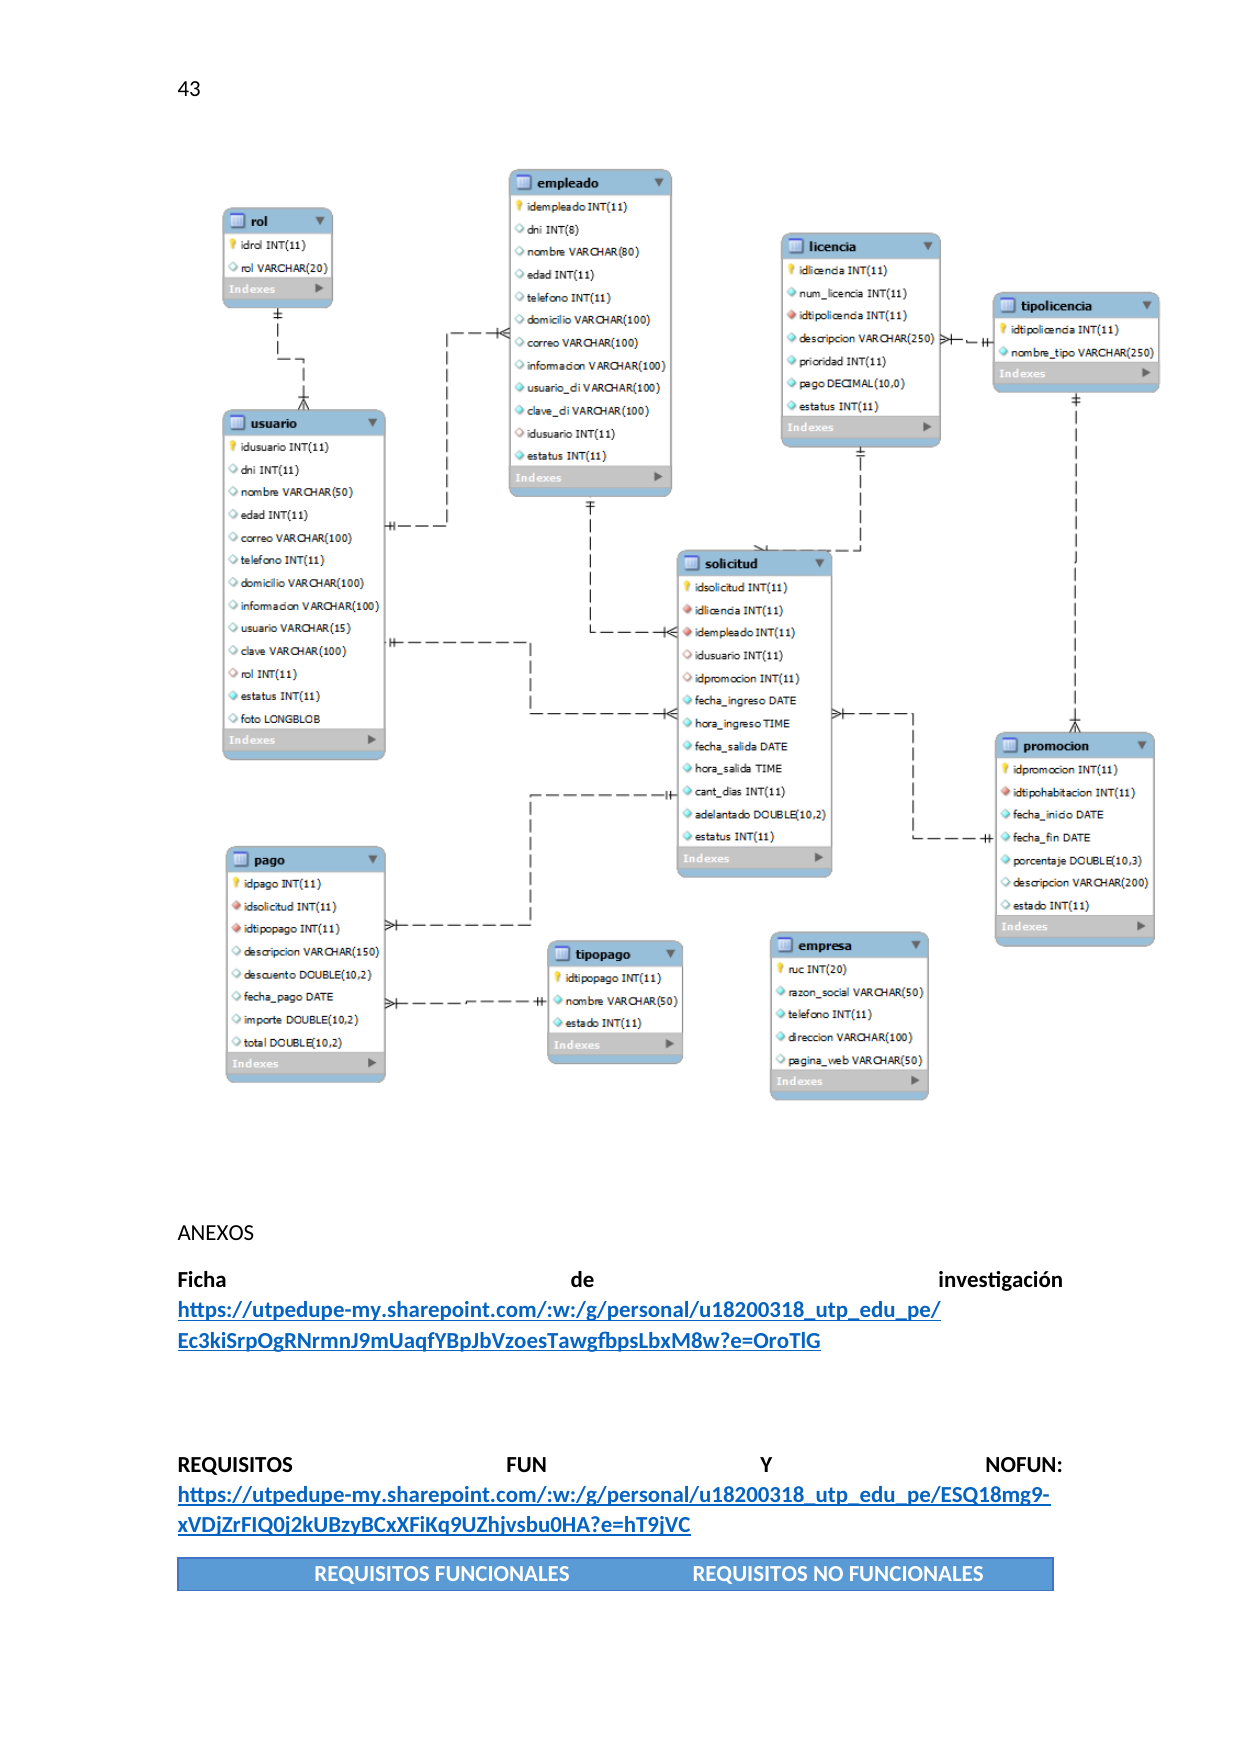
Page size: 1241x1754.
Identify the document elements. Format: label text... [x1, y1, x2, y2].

table_header REQUISITOS NO FUNCIONALES [681, 1559, 1052, 1590]
text Ficha de investigación https://utpedupe-my.sharepoint.com/:w:/g/personal/u18200318_utp_edu_pe/Ec3kiSrpOgRNrmnJ9mUaqfYBpJbVzoesTawgfbpsLbxM8w?e=OroTlG [177, 1265, 1063, 1354]
text REQUISITOS FUN Y NOFUN: https://utpedupe-my.sharepoint.com/:w:/g/personal/u18200318_utp_edu_pe/ESQ18mg9-xVDjZrFIQ0j2kUBzyBCxXFiKq9UZhjvsbu0HA?e=hT9jVC [177, 1419, 1063, 1538]
text ANEXOS [177, 1218, 1063, 1247]
table_header [179, 1559, 303, 1590]
table_header REQUISITOS FUNCIONALES [303, 1559, 681, 1590]
